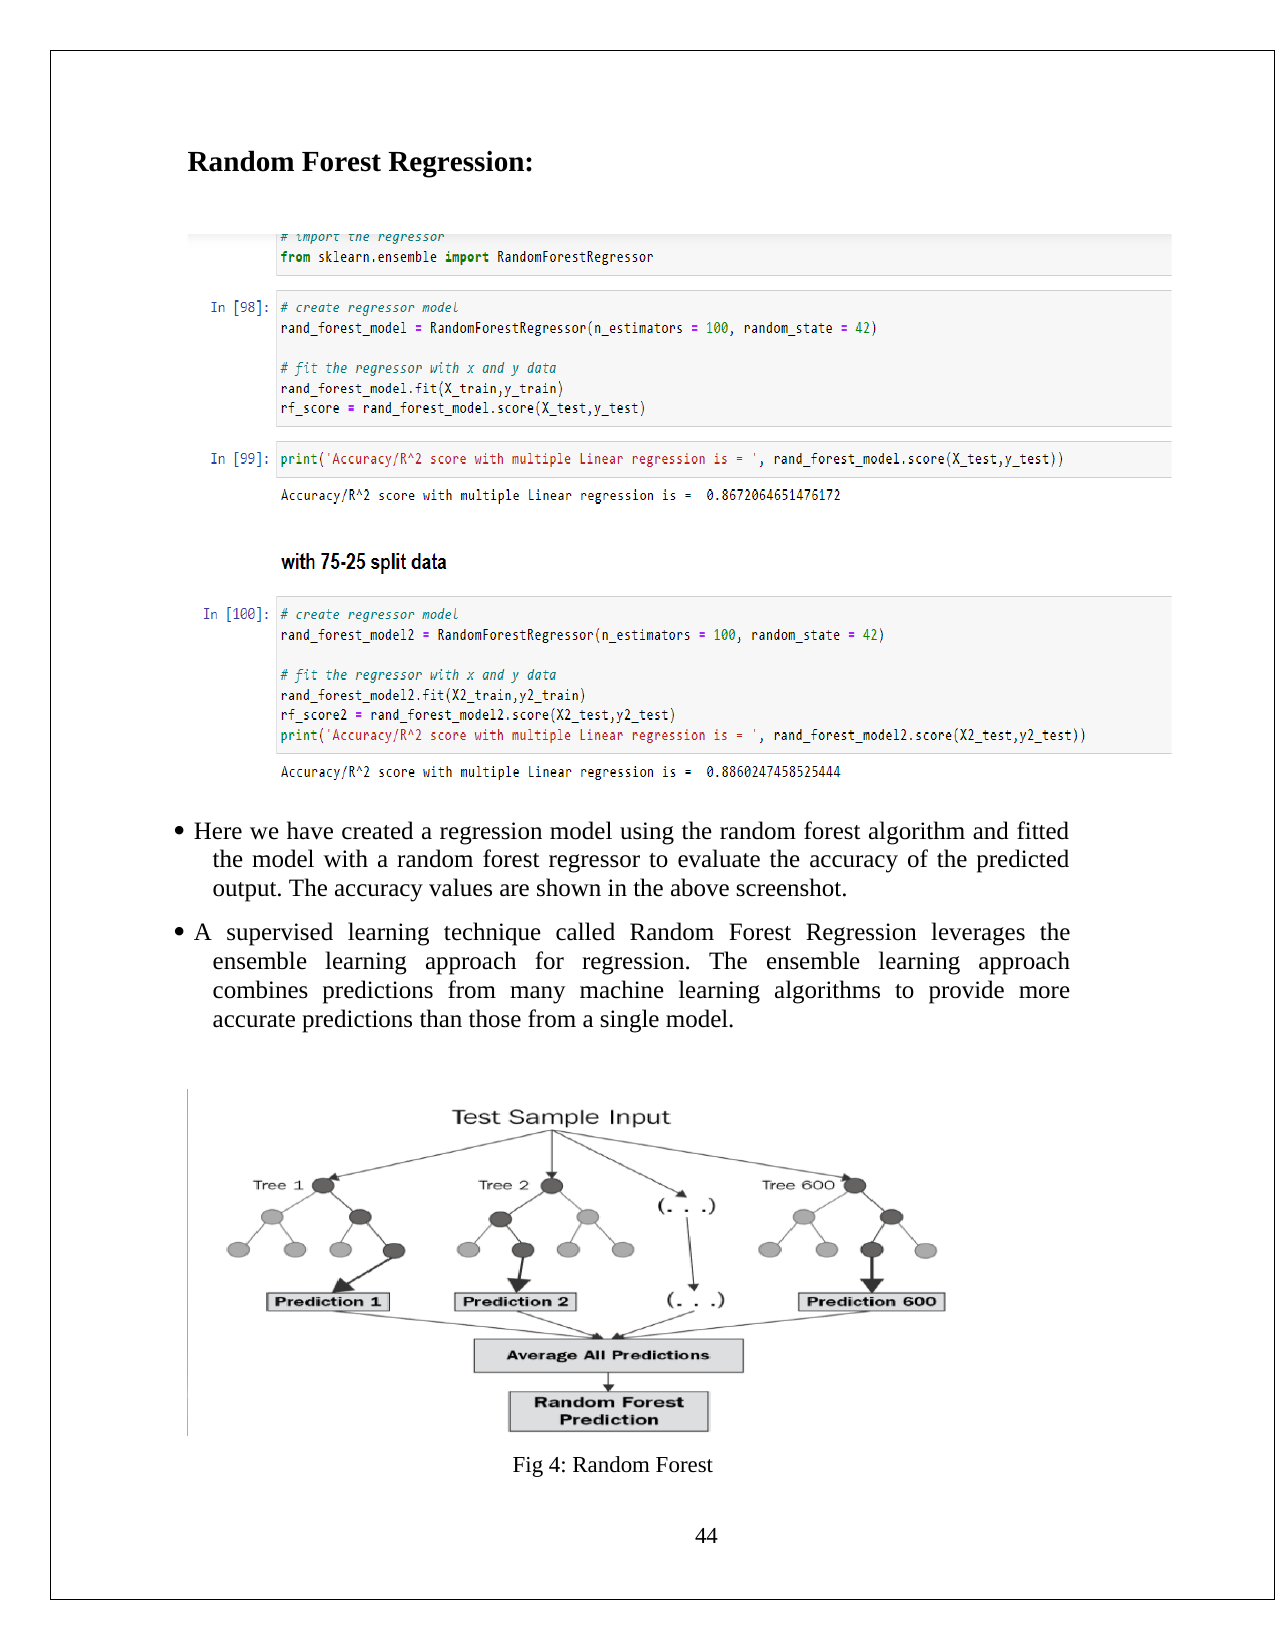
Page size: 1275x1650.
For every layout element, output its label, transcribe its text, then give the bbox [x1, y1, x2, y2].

picture [187, 234, 1172, 801]
list A supervised learning technique called Random Forest Regression leverages the ensemble learning approach for regression. The ensemble learning approach combines predictions from many machine learning algorithms to provide more accurate predictions than those from a single model. [175, 917, 1071, 1032]
text Random Forest Regression: [187, 144, 1071, 177]
list Here we have created a regression model using the random forest algorithm and fitted the model with a random forest regressor to evaluate the accuracy of the predicted output. The accuracy values are shown in the above screenshot. [175, 816, 1071, 902]
text Fig 4: Random Forest [187, 1451, 1071, 1478]
picture [187, 1089, 983, 1436]
